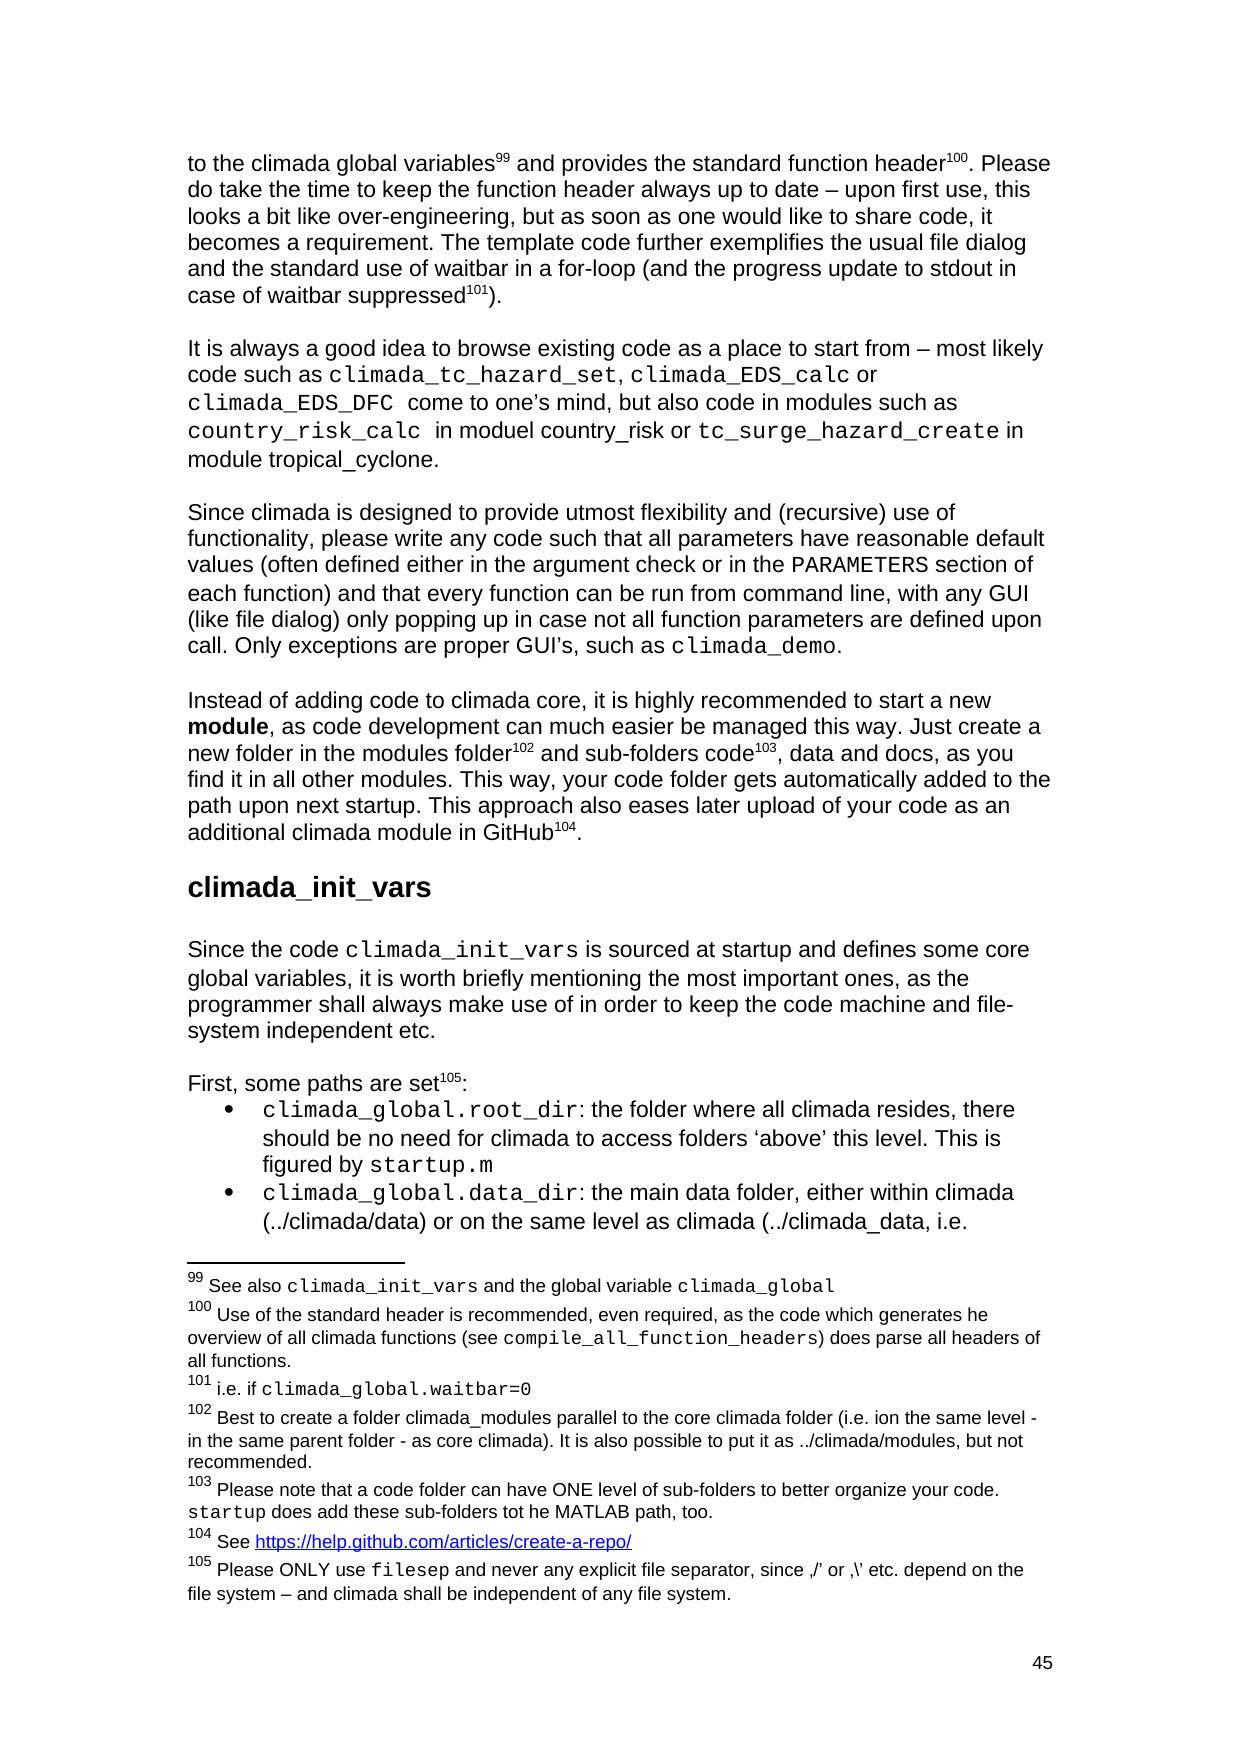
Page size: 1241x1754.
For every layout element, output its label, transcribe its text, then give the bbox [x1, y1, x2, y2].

text Since climada is designed to provide utmost flexibility and (recursive) use of functionality, please write any code such that all parameters have reasonable default values (often defined either in the argument check or in the PARAMETERS section of each function) and that every function can be run from command line, with any GUI (like file dialog) only popping up in case not all function parameters are defined upon call. Only exceptions are proper GUI’s, such as climada_demo. [187, 498, 1053, 661]
text It is always a good idea to browse existing code as a place to start from – most likely code such as climada_tc_hazard_set, climada_EDS_calc or climada_EDS_DFC come to one’s mind, but also code in modules such as country_risk_calc in moduel country_risk or tc_surge_hazard_create in module tropical_cyclone. [187, 334, 1053, 472]
text Instead of adding code to climada core, it is highly recommended to start a new module, as code development can much easier be managed this way. Just create a new folder in the modules folder and sub-folders code, data and docs, as you find it in all other modules. This way, your code folder gets automatically added to the path upon next startup. This approach also eases later upload of your code as an additional climada module in GitHub. [187, 687, 1053, 845]
text Since the code climada_init_vars is sourced at startup and defines some core global variables, it is worth briefly mentioning the most important ones, as the programmer shall always make use of in order to keep the code machine and file-system independent etc. [187, 936, 1053, 1044]
list climada_global.root_dir: the folder where all climada resides, there should be no need for climada to access folders ‘above’ this level. This is figured by startup.m [225, 1096, 1053, 1179]
subtitle climada_init_vars [187, 870, 1053, 904]
text First, some paths are set: [187, 1070, 1053, 1096]
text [187, 150, 1053, 308]
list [225, 1179, 1053, 1234]
